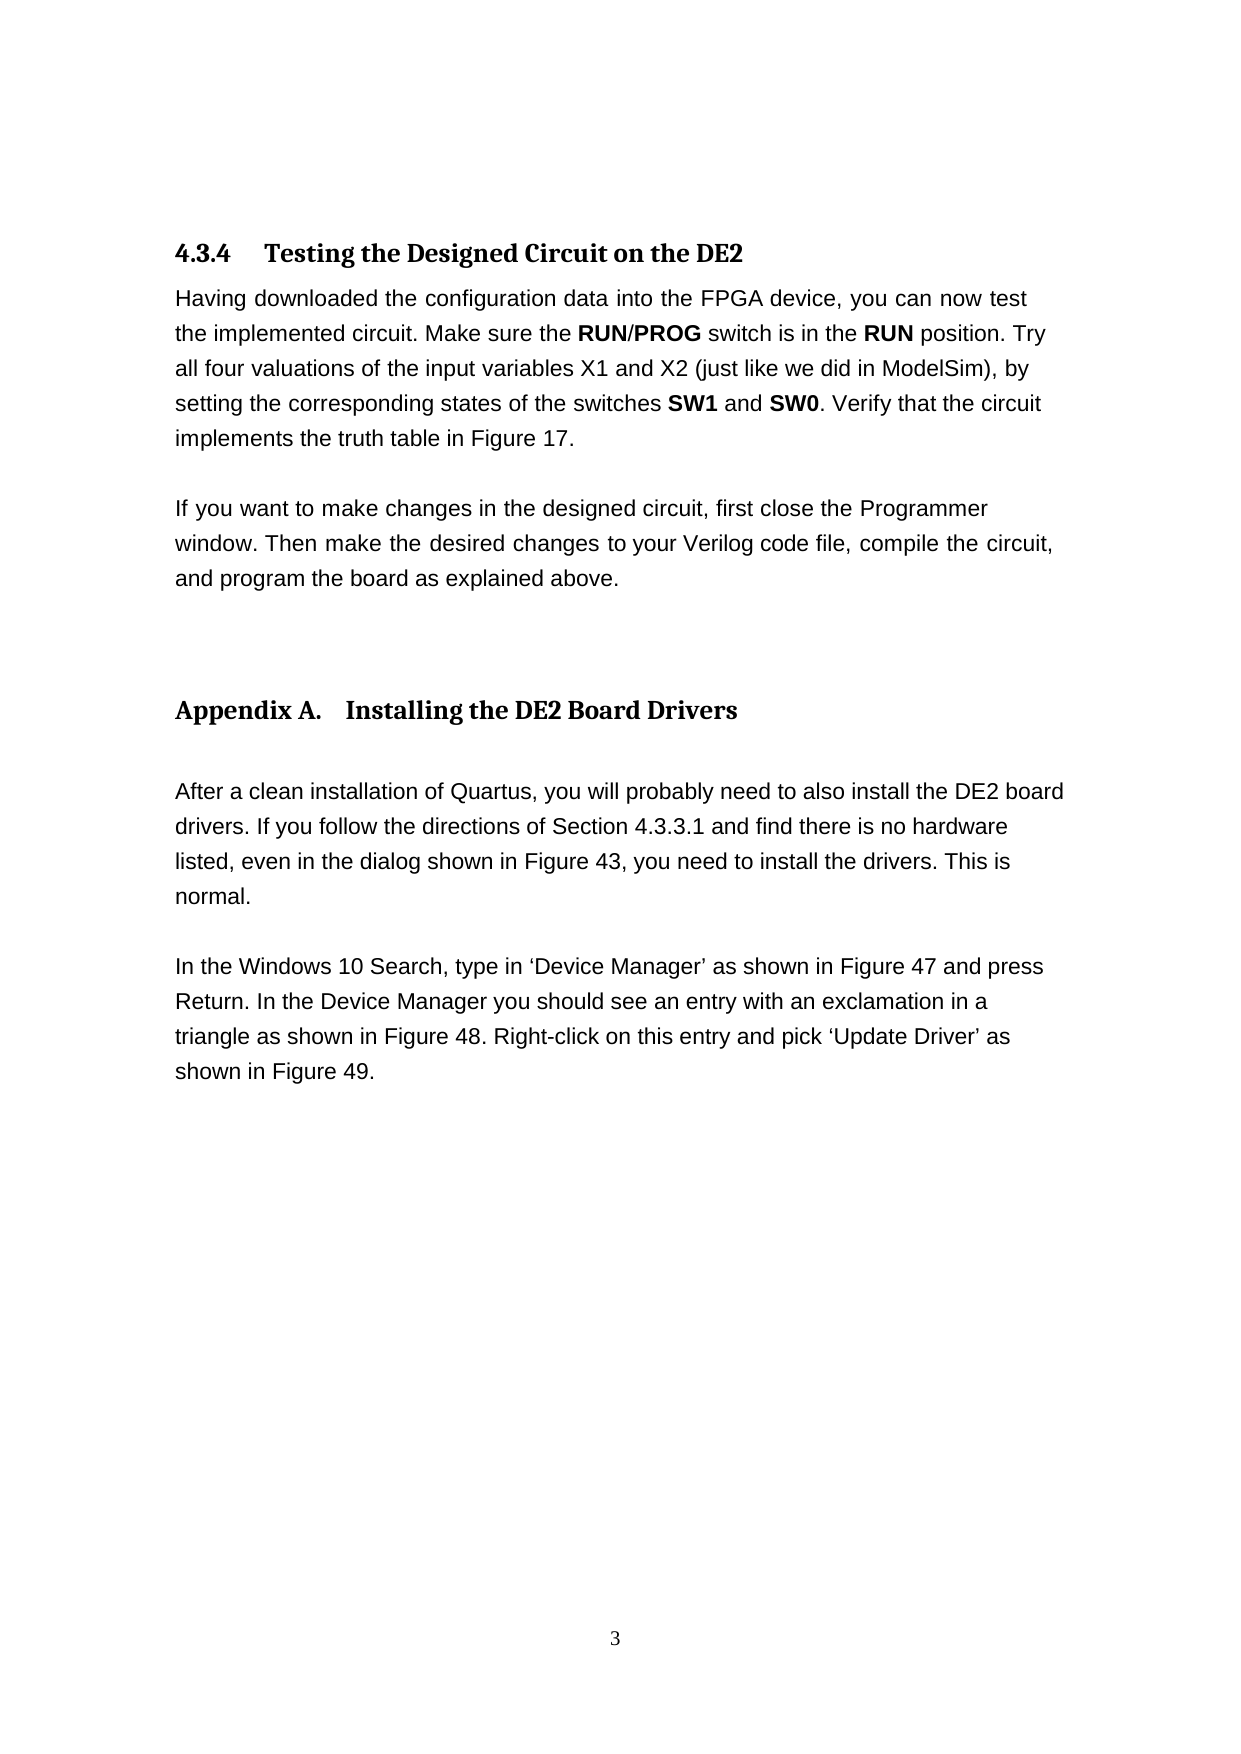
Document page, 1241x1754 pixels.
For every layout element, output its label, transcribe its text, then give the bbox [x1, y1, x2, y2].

text Having downloaded the configuration data into the FPGA device, you can now test the implemented circuit. Make sure the RUN/PROG switch is in the RUN position. Try all four valuations of the input variables X1 and X2 (just like we did in ModelSim), by setting the corresponding states of the switches SW1 and SW0. Verify that the circuit implements the truth table in Figure 17. [175, 285, 1065, 452]
text If you want to make changes in the designed circuit, first close the Programmer window. Then make the desired changes to your Verilog code file, compile the circuit, and program the board as explained above. [175, 495, 1065, 592]
subtitle Appendix A. Installing the DE2 Board Drivers [175, 695, 1065, 726]
text After a clean installation of Quartus, you will probably need to also install the DE2 board drivers. If you follow the directions of Section 4.3.3.1 and find there is no hardware listed, even in the dialog shown in Figure 43, you need to install the drivers. This is normal. [175, 778, 1065, 909]
text In the Windows 10 Search, type in ‘Device Manager’ as shown in Figure 47 and press Return. In the Device Manager you should see an entry with an exclamation in a triangle as shown in Figure 48. Right-click on this entry and pick ‘Update Driver’ as shown in Figure 49. [175, 953, 1065, 1084]
subtitle 4.3.4 Testing the Designed Circuit on the DE2 [175, 238, 1065, 269]
